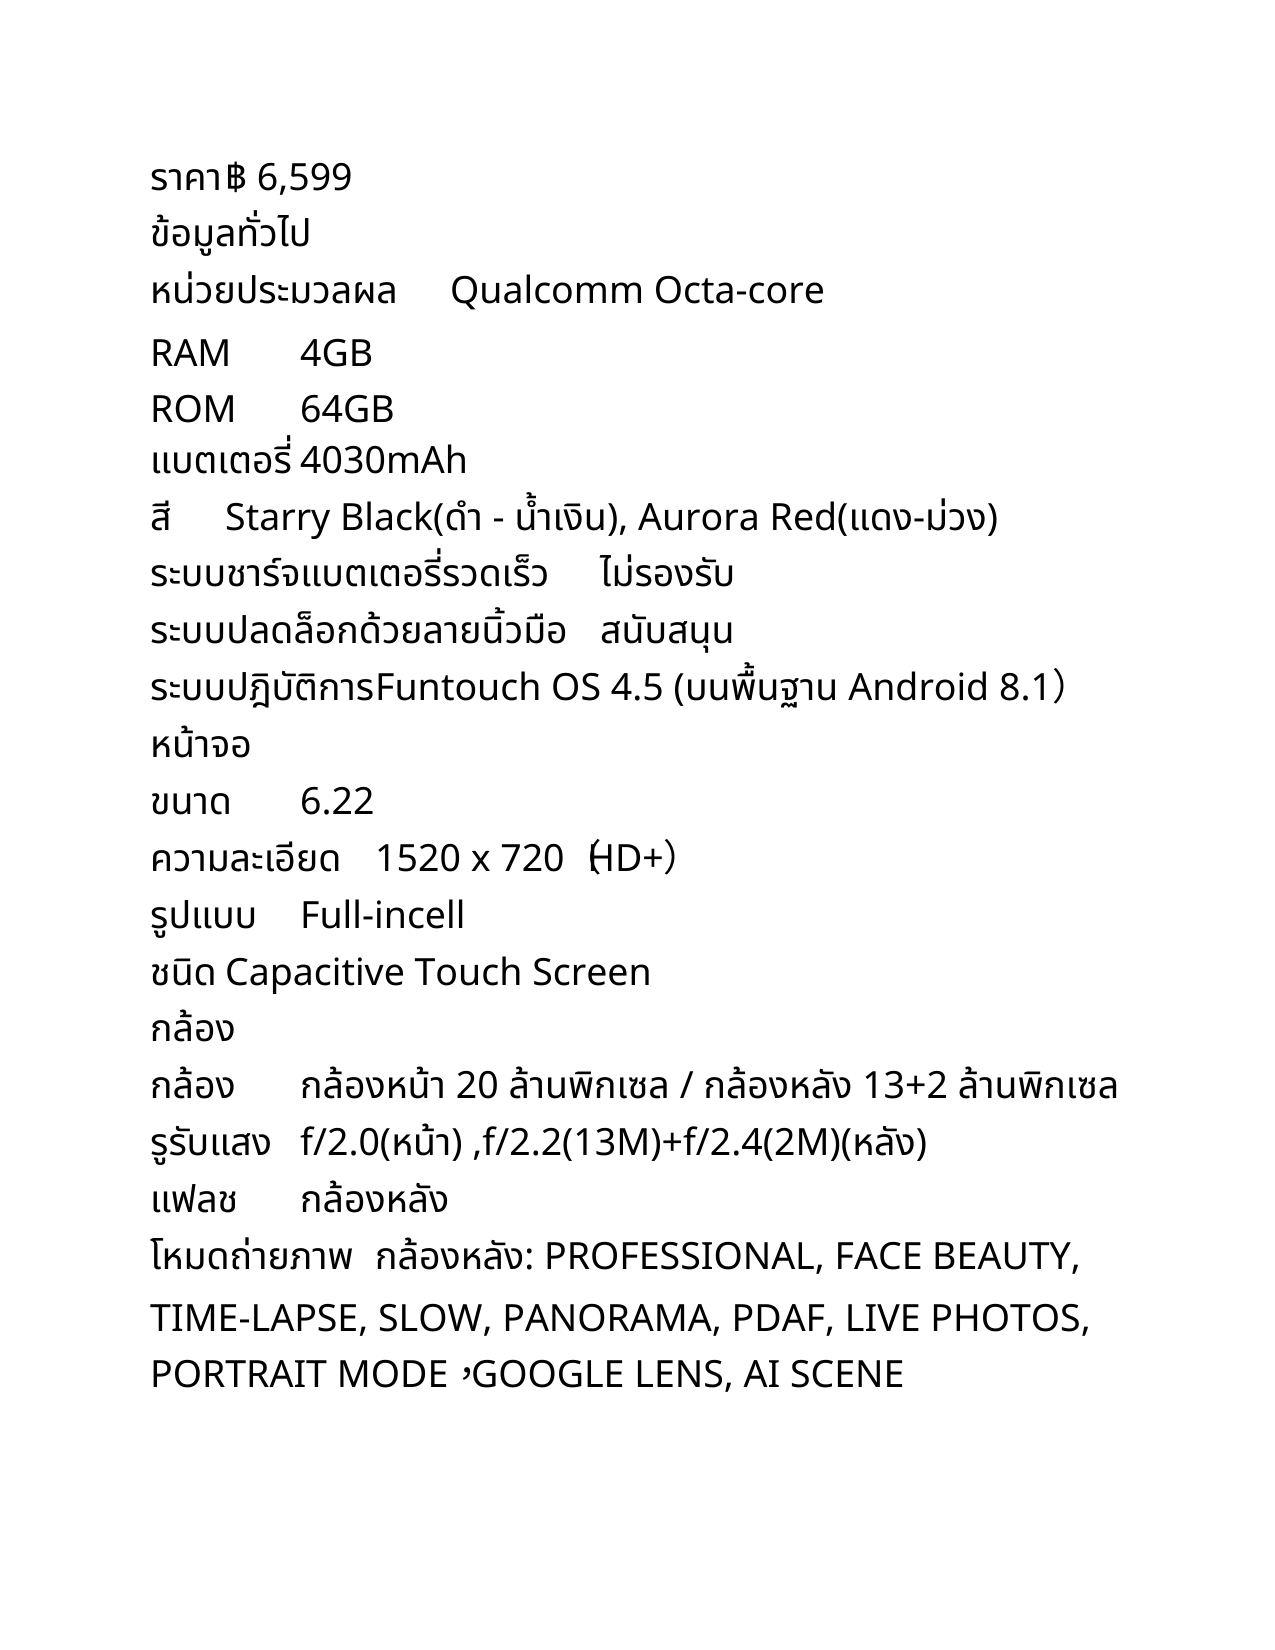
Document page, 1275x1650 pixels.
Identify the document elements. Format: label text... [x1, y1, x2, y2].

text สี Starry Black(ดำ - น้ำเงิน), Aurora Red(แดง-ม่วง) [150, 490, 1125, 547]
text ชนิด Capacitive Touch Screen [150, 945, 1125, 1002]
text แฟลช กล้องหลัง [150, 1173, 1125, 1229]
text ความละเอียด 1520 x 720（HD+） [150, 831, 1125, 888]
text ราคา ฿ 6,599 [150, 150, 1125, 207]
text ขนาด 6.22 [150, 774, 1125, 831]
text RAM 4GB [150, 321, 1125, 377]
text ROM 64GB [150, 377, 1125, 433]
text ระบบปลดล็อกด้วยลายนิ้วมือ สนับสนุน [150, 604, 1125, 660]
text หน่วยประมวลผล Qualcomm Octa-core [150, 264, 1125, 321]
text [150, 1229, 1125, 1399]
text ข้อมูลทั่วไป [150, 207, 1125, 264]
text ระบบชาร์จแบตเตอรี่รวดเร็ว ไม่รองรับ [150, 547, 1125, 604]
text รูปแบบ Full-incell [150, 888, 1125, 945]
text กล้อง กล้องหน้า 20 ล้านพิกเซล / กล้องหลัง 13+2 ล้านพิกเซล [150, 1059, 1125, 1116]
text กล้อง [150, 1002, 1125, 1059]
text รูรับแสง f/2.0(หน้า) ,f/2.2(13M)+f/2.4(2M)(หลัง) [150, 1116, 1125, 1173]
text แบตเตอรี่ 4030mAh [150, 433, 1125, 490]
text ระบบปฎิบัติการ Funtouch OS 4.5 (บนพื้นฐาน Android 8.1） [150, 660, 1125, 717]
text หน้าจอ [150, 717, 1125, 774]
